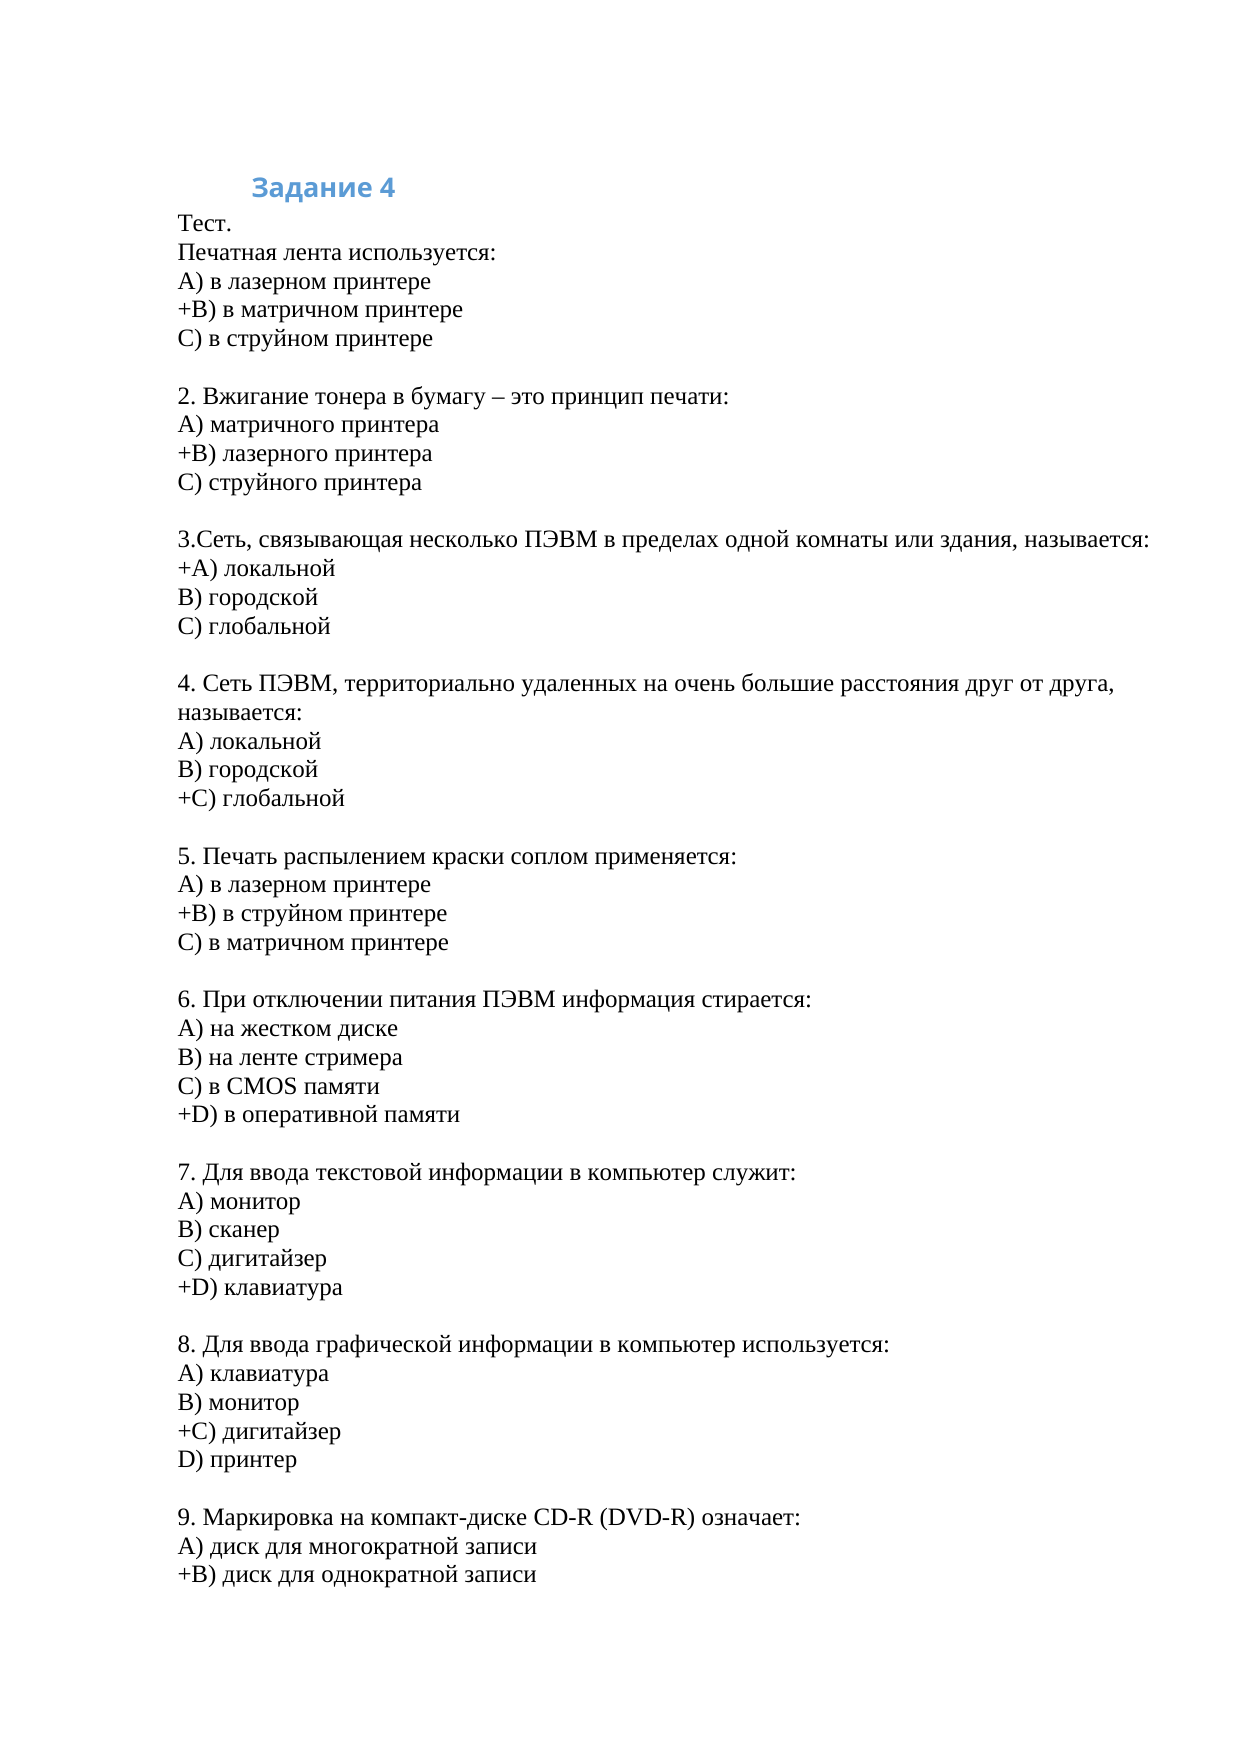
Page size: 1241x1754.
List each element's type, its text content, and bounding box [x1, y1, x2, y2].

text +B) в струйном принтере [177, 898, 1181, 927]
text Тест. [177, 208, 1181, 237]
text C) струйного принтера [177, 467, 1181, 496]
text B) на ленте стримера [177, 1042, 1181, 1071]
text C) в струйном принтере [177, 323, 1181, 352]
text 5. Печать распылением краски соплом применяется: [177, 841, 1181, 869]
text A) монитор [177, 1186, 1181, 1214]
text 7. Для ввода текстовой информации в компьютер служит: [177, 1157, 1181, 1186]
text A) матричного принтера [177, 409, 1181, 438]
text A) локальной [177, 726, 1181, 754]
text 9. Маркировка на компакт-диске CD-R (DVD-R) означает: [177, 1502, 1181, 1531]
text +B) в матричном принтере [177, 294, 1181, 323]
text A) на жестком диске [177, 1013, 1181, 1042]
text D) принтер [177, 1444, 1181, 1473]
text A) диск для многократной записи [177, 1531, 1181, 1559]
text +D) в оперативной памяти [177, 1099, 1181, 1128]
text C) в CMOS памяти [177, 1071, 1181, 1099]
text A) в лазерном принтере [177, 266, 1181, 294]
text 3.Сеть, связывающая несколько ПЭВМ в пределах одной комнаты или здания, называется: [177, 524, 1181, 553]
text 4. Сеть ПЭВМ, территориально удаленных на очень большие расстояния друг от друга, называется: [177, 668, 1181, 726]
subtitle Задание 4 [177, 168, 1181, 205]
text C) дигитайзер [177, 1243, 1181, 1272]
text C) в матричном принтере [177, 927, 1181, 956]
text 2. Вжигание тонера в бумагу – это принцип печати: [177, 381, 1181, 409]
text +A) локальной [177, 553, 1181, 582]
text +C) глобальной [177, 783, 1181, 812]
text +B) лазерного принтера [177, 438, 1181, 467]
text B) городской [177, 754, 1181, 783]
text 6. При отключении питания ПЭВМ информация стирается: [177, 984, 1181, 1013]
text +B) диск для однократной записи [177, 1559, 1181, 1588]
text B) городской [177, 582, 1181, 611]
text A) клавиатура [177, 1358, 1181, 1387]
text B) монитор [177, 1387, 1181, 1416]
text 8. Для ввода графической информации в компьютер используется: [177, 1329, 1181, 1358]
text B) сканер [177, 1214, 1181, 1243]
text +C) дигитайзер [177, 1416, 1181, 1444]
text C) глобальной [177, 611, 1181, 639]
text A) в лазерном принтере [177, 869, 1181, 898]
text Печатная лента используется: [177, 237, 1181, 266]
text +D) клавиатура [177, 1272, 1181, 1301]
